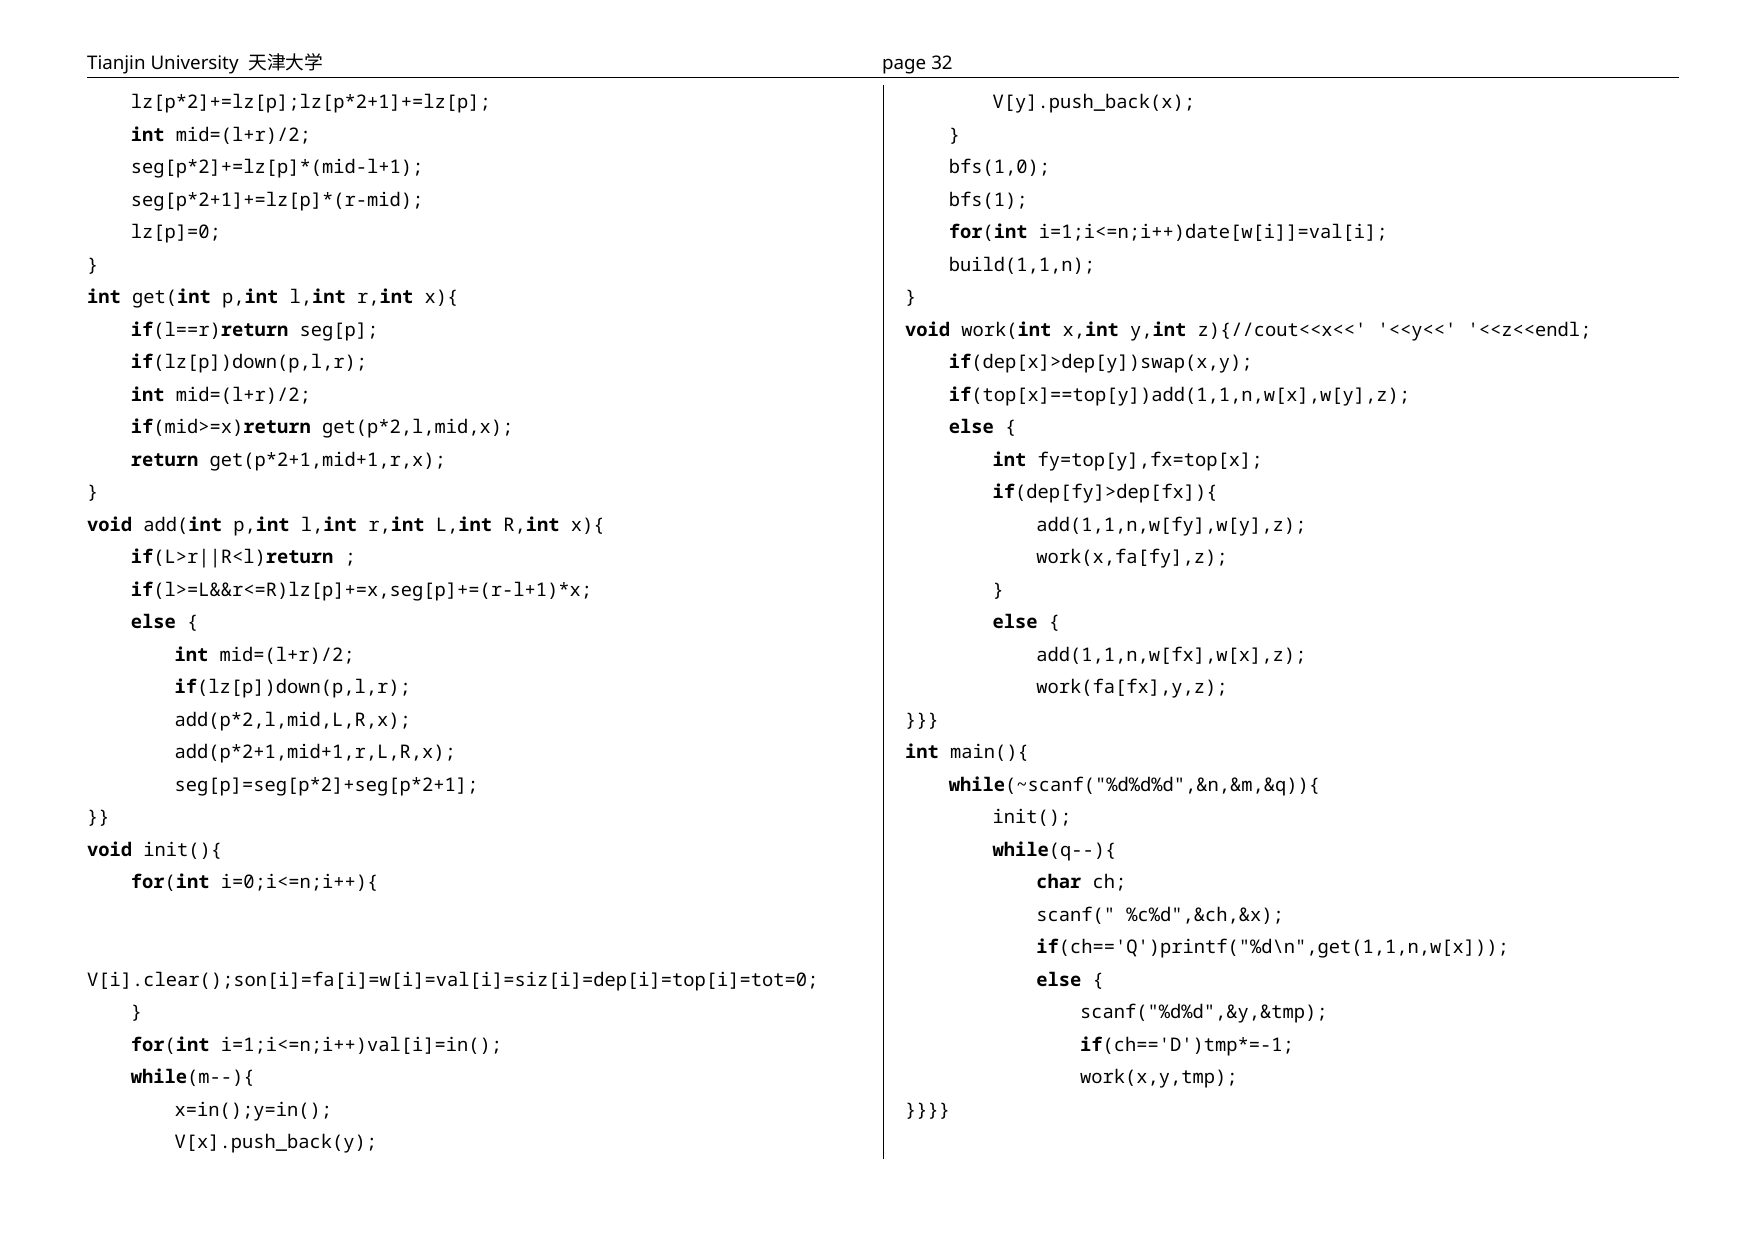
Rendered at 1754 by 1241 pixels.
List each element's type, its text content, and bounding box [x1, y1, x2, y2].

text }}} [905, 703, 1679, 735]
text if(dep[fy]>dep[fx]){ [905, 475, 1679, 508]
text build(1,1,n); [905, 248, 1679, 280]
text init(); [905, 800, 1679, 833]
text int main(){ [905, 735, 1679, 768]
text add(p*2+1,mid+1,r,L,R,x); [87, 735, 861, 768]
text if(l>=L&&r<=R)lz[p]+=x,seg[p]+=(r-l+1)*x; [87, 573, 861, 605]
text for(int i=1;i<=n;i++)val[i]=in(); [87, 1028, 861, 1060]
text if(ch=='D')tmp*=-1; [905, 1028, 1679, 1060]
text } [87, 995, 861, 1028]
text if(ch=='Q')printf("%d\n",get(1,1,n,w[x])); [905, 930, 1679, 963]
text int mid=(l+r)/2; [87, 118, 861, 150]
text add(1,1,n,w[fy],w[y],z); [905, 508, 1679, 540]
text while(~scanf("%d%d%d",&n,&m,&q)){ [905, 768, 1679, 800]
text } [905, 573, 1679, 605]
text if(dep[x]>dep[y])swap(x,y); [905, 345, 1679, 378]
text lz[p*2]+=lz[p];lz[p*2+1]+=lz[p]; [87, 85, 861, 118]
text seg[p*2+1]+=lz[p]*(r-mid); [87, 183, 861, 215]
text work(fa[fx],y,z); [905, 670, 1679, 703]
text void init(){ [87, 833, 861, 865]
text if(mid>=x)return get(p*2,l,mid,x); [87, 410, 861, 443]
text } [87, 248, 861, 280]
text while(m--){ [87, 1060, 861, 1093]
text if(top[x]==top[y])add(1,1,n,w[x],w[y],z); [905, 378, 1679, 410]
text work(x,y,tmp); [905, 1060, 1679, 1093]
text add(1,1,n,w[fx],w[x],z); [905, 638, 1679, 670]
text int mid=(l+r)/2; [87, 378, 861, 410]
text lz[p]=0; [87, 215, 861, 248]
text void add(int p,int l,int r,int L,int R,int x){ [87, 508, 861, 540]
text bfs(1,0); [905, 150, 1679, 183]
text return get(p*2+1,mid+1,r,x); [87, 443, 861, 475]
text char ch; [905, 865, 1679, 898]
text for(int i=0;i<=n;i++){ [87, 865, 861, 898]
text if(lz[p])down(p,l,r); [87, 345, 861, 378]
text V[x].push_back(y); [87, 1125, 861, 1158]
text scanf(" %c%d",&ch,&x); [905, 898, 1679, 930]
text for(int i=1;i<=n;i++)date[w[i]]=val[i]; [905, 215, 1679, 248]
text if(lz[p])down(p,l,r); [87, 670, 861, 703]
text V[i].clear();son[i]=fa[i]=w[i]=val[i]=siz[i]=dep[i]=top[i]=tot=0; [87, 898, 861, 995]
text }}}} [905, 1093, 1679, 1125]
text int mid=(l+r)/2; [87, 638, 861, 670]
text void work(int x,int y,int z){//cout<<x<<' '<<y<<' '<<z<<endl; [905, 313, 1679, 345]
text }} [87, 800, 861, 833]
text add(p*2,l,mid,L,R,x); [87, 703, 861, 735]
text seg[p]=seg[p*2]+seg[p*2+1]; [87, 768, 861, 800]
text scanf("%d%d",&y,&tmp); [905, 995, 1679, 1028]
text } [87, 475, 861, 508]
text else { [87, 605, 861, 638]
text seg[p*2]+=lz[p]*(mid-l+1); [87, 150, 861, 183]
text int get(int p,int l,int r,int x){ [87, 280, 861, 313]
text bfs(1); [905, 183, 1679, 215]
text else { [905, 410, 1679, 443]
text if(l==r)return seg[p]; [87, 313, 861, 345]
text } [905, 118, 1679, 150]
text int fy=top[y],fx=top[x]; [905, 443, 1679, 475]
text work(x,fa[fy],z); [905, 540, 1679, 573]
text else { [905, 605, 1679, 638]
text } [905, 280, 1679, 313]
text while(q--){ [905, 833, 1679, 865]
text x=in();y=in(); [87, 1093, 861, 1125]
text if(L>r||R<l)return ; [87, 540, 861, 573]
text V[y].push_back(x); [905, 85, 1679, 118]
text else { [905, 963, 1679, 995]
